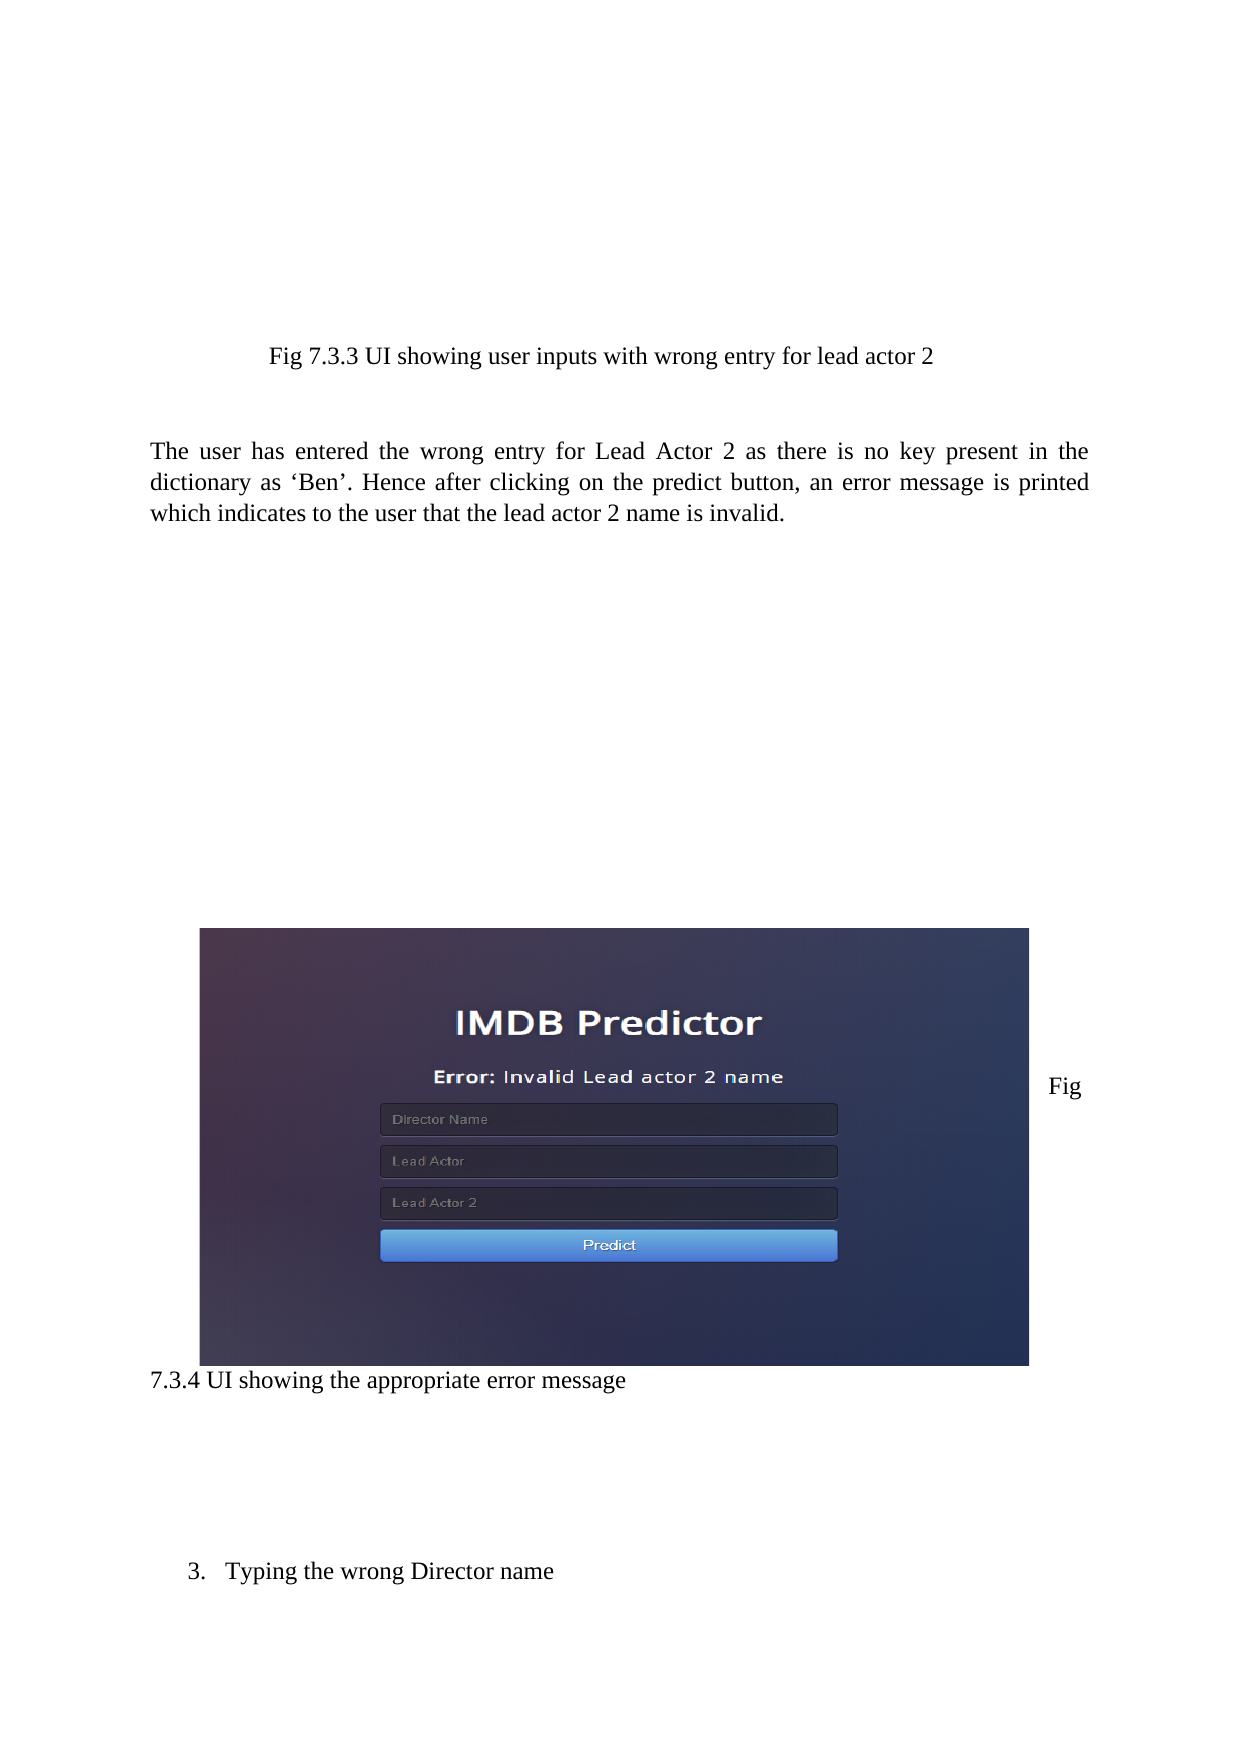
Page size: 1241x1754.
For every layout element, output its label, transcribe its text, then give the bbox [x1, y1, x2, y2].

text Fig 7.3.3 UI showing user inputs with wrong entry for lead actor 2 [150, 341, 1090, 369]
text Fig 7.3.4 UI showing the appropriate error message [150, 1071, 1090, 1394]
text The user has entered the wrong entry for Lead Actor 2 as there is no key present in the dictionary as ‘Ben’. Hence after clicking on the predict button, an error message is printed which indicates to the user that the lead actor 2 name is invalid. [150, 436, 1090, 527]
picture [199, 928, 1030, 1366]
list Typing the wrong Director name [187, 1556, 1090, 1585]
